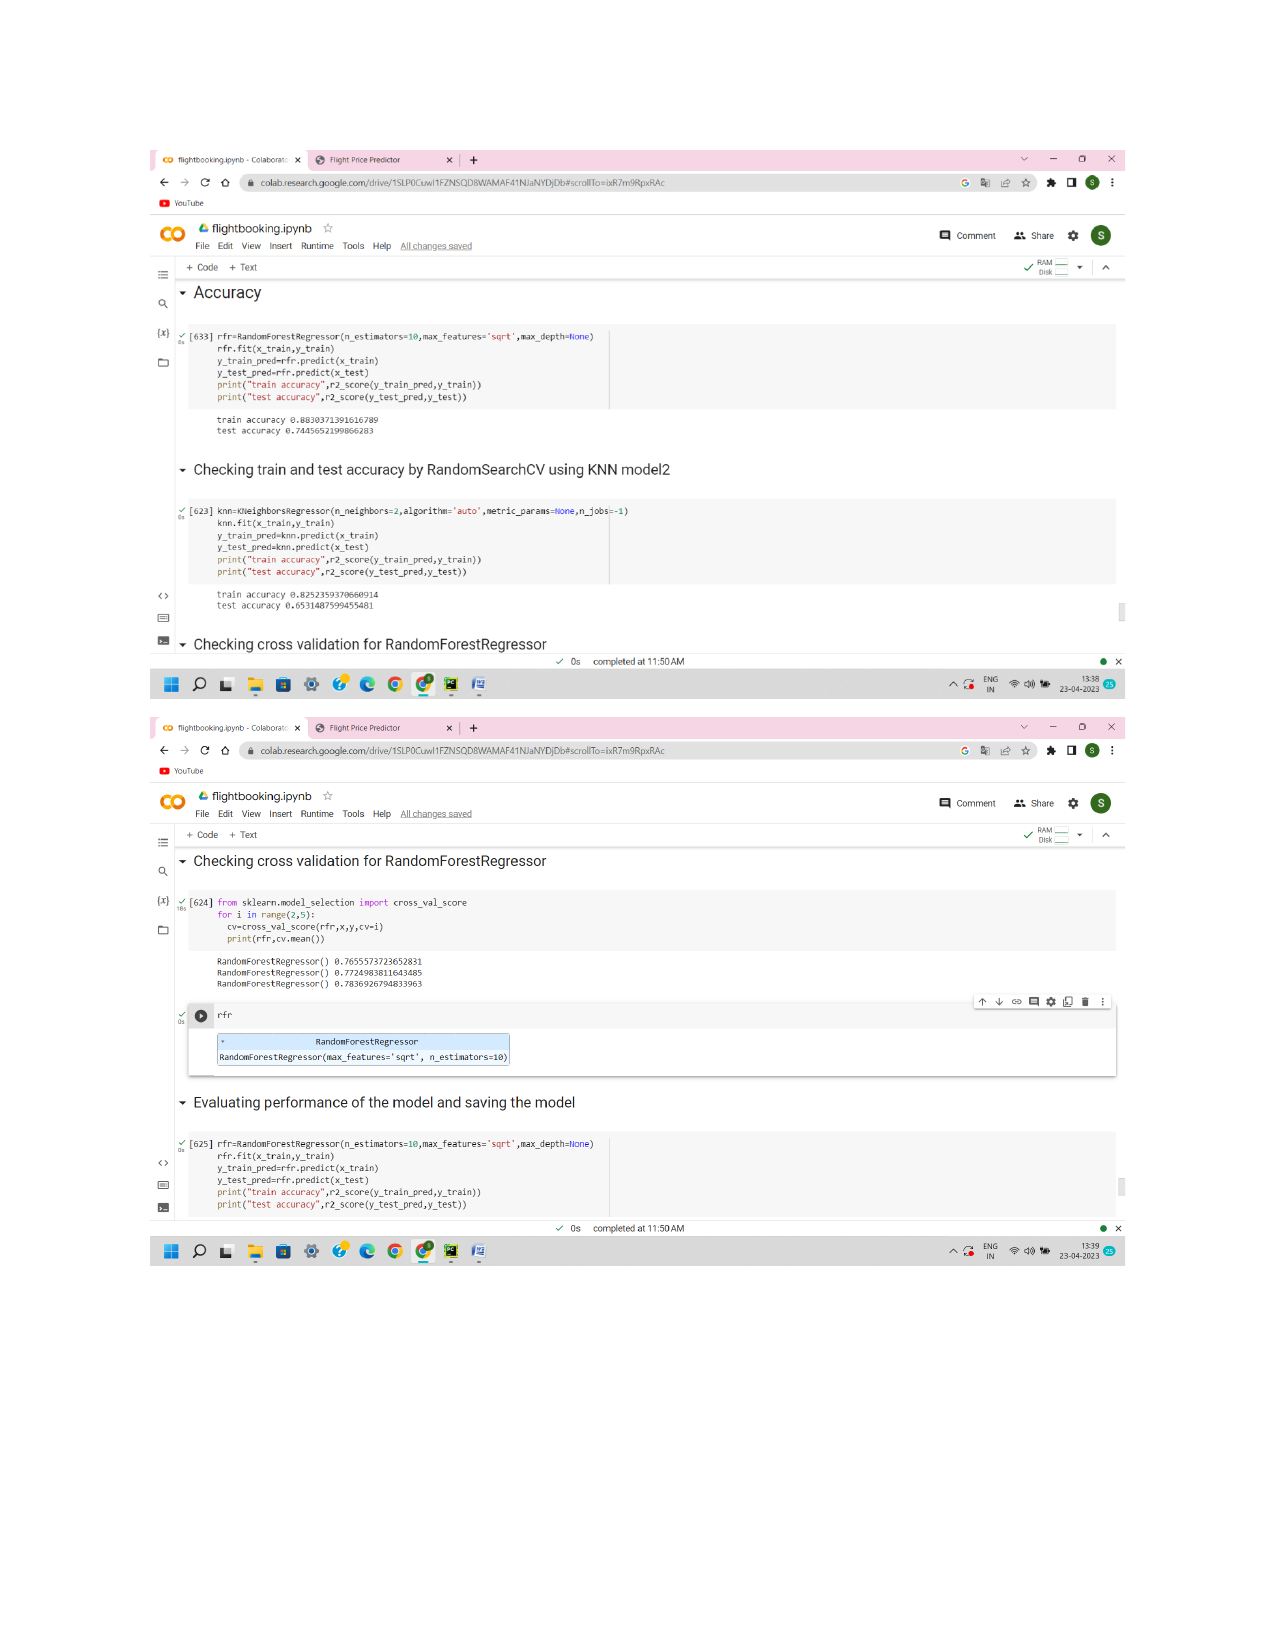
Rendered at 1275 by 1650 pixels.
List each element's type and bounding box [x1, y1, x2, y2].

picture [150, 717, 1125, 1266]
picture [150, 150, 1125, 699]
